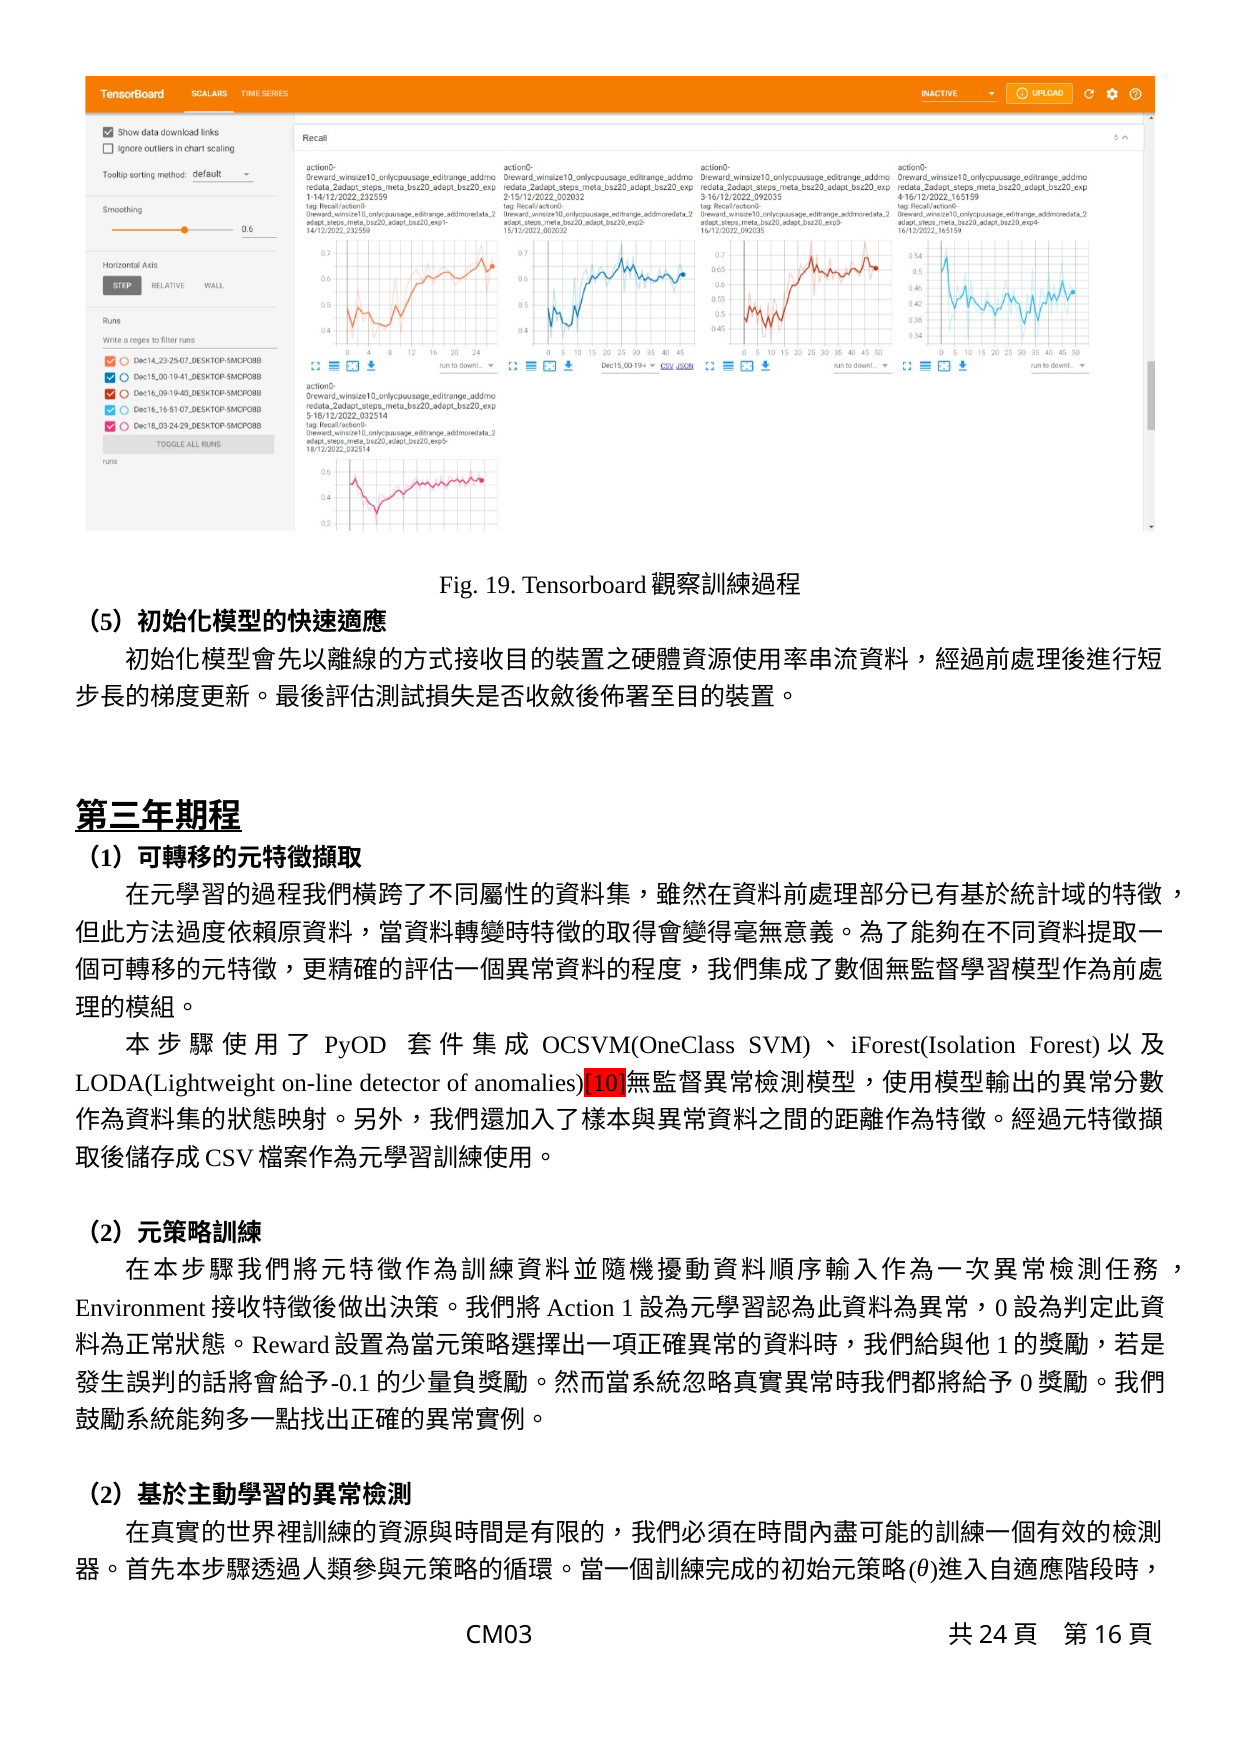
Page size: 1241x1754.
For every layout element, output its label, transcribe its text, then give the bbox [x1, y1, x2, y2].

text 初始化模型會先以離線的方式接收目的裝置之硬體資源使用率串流資料，經過前處理後進行短步長的梯度更新。最後評估測試損失是否收斂後佈署至目的裝置。 [75, 638, 1165, 713]
text （1）可轉移的元特徵擷取 [75, 837, 1165, 874]
text 在本步驟我們將元特徵作為訓練資料並隨機擾動資料順序輸入作為一次異常檢測任務，Environment接收特徵後做出決策。我們將Action 1設為元學習認為此資料為異常，0設為判定此資料為正常狀態。Reward設置為當元策略選擇出一項正確異常的資料時，我們給與他1的獎勵，若是發生誤判的話將會給予-0.1的少量負獎勵。然而當系統忽略真實異常時我們都將給予0獎勵。我們鼓勵系統能夠多一點找出正確的異常實例。 [75, 1249, 1165, 1437]
text （2）元策略訓練 [75, 1212, 1165, 1249]
text （2）基於主動學習的異常檢測 [75, 1474, 1165, 1512]
picture [85, 76, 1155, 531]
text （5）初始化模型的快速適應 [75, 601, 1165, 638]
text 本步驟使用了PyOD 套件集成OCSVM(OneClass SVM)、iForest(Isolation Forest)以及LODA(Lightweight on-line detector of anomalies)[10]無監督異常檢測模型，使用模型輸出的異常分數作為資料集的狀態映射。另外，我們還加入了樣本與異常資料之間的距離作為特徵。經過元特徵擷取後儲存成CSV檔案作為元學習訓練使用。 [75, 1024, 1165, 1174]
text 第三年期程 [75, 788, 1165, 837]
text 在元學習的過程我們橫跨了不同屬性的資料集，雖然在資料前處理部分已有基於統計域的特徵，但此方法過度依賴原資料，當資料轉變時特徵的取得會變得毫無意義。為了能夠在不同資料提取一個可轉移的元特徵，更精確的評估一個異常資料的程度，我們集成了數個無監督學習模型作為前處理的模組。 [75, 874, 1165, 1024]
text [75, 1512, 1165, 1587]
